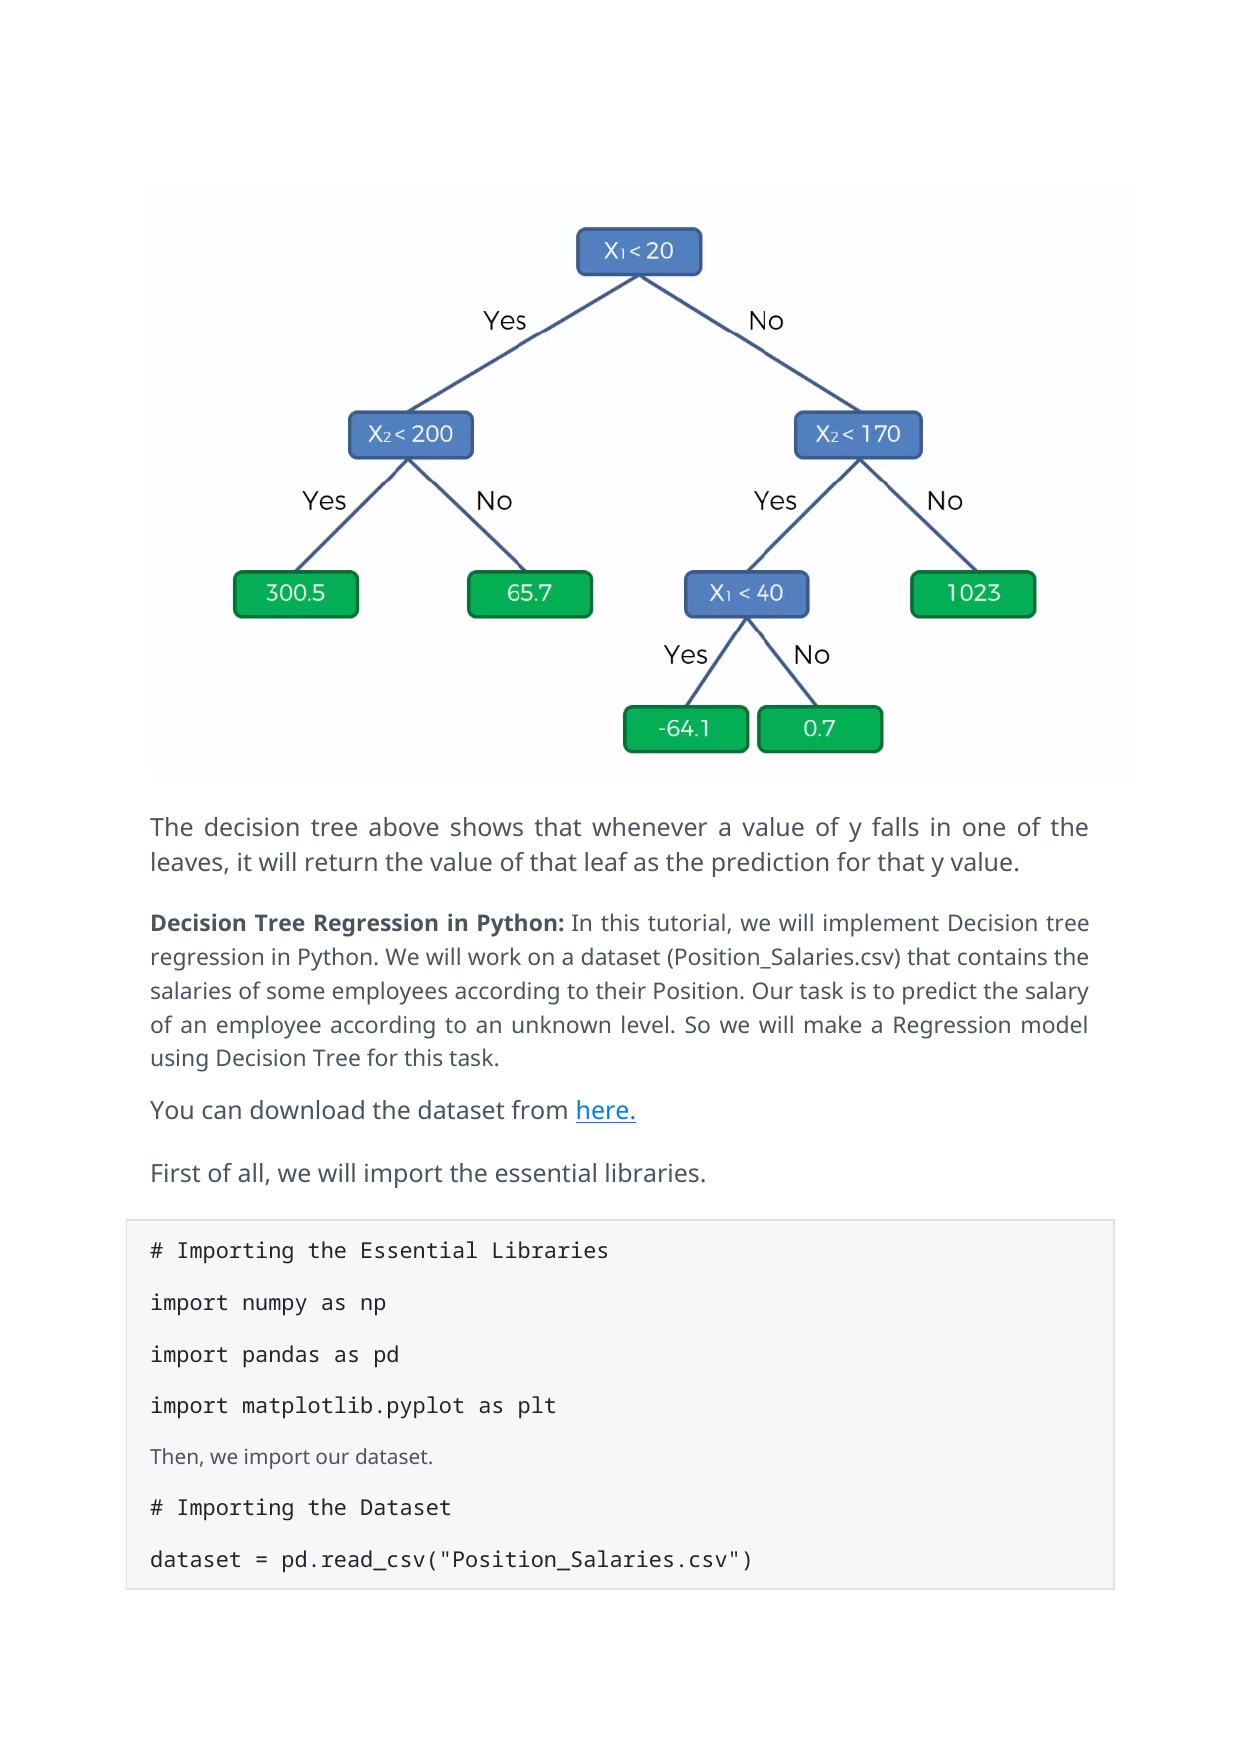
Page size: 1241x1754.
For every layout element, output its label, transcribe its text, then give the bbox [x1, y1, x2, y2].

text Then, we import our dataset. [127, 1426, 1113, 1471]
text First of all, we will import the essential libraries. [150, 1156, 1090, 1190]
text # Importing the Dataset [127, 1476, 1113, 1522]
text The decision tree above shows that whenever a value of y falls in one of the leaves, it will return the value of that leaf as the prediction for that y value. [150, 810, 1090, 878]
text You can download the dataset from here. [150, 1093, 1090, 1127]
picture [150, 184, 1134, 781]
text # Importing the Essential Libraries [127, 1221, 1113, 1265]
text dataset = pd.read_csv("Position_Salaries.csv") [127, 1528, 1113, 1588]
text import numpy as np [127, 1271, 1113, 1317]
text Decision Tree Regression in Python: In this tutorial, we will implement Decision tree regression in Python. We will work on a dataset (Position_Salaries.csv) that contains the salaries of some employees according to their Position. Our task is to predict the salary of an employee according to an unknown level. So we will make a Regression model using Decision Tree for this task. [150, 907, 1090, 1074]
text import matplotlib.pyplot as plt [127, 1374, 1113, 1420]
text import pandas as pd [127, 1323, 1113, 1368]
